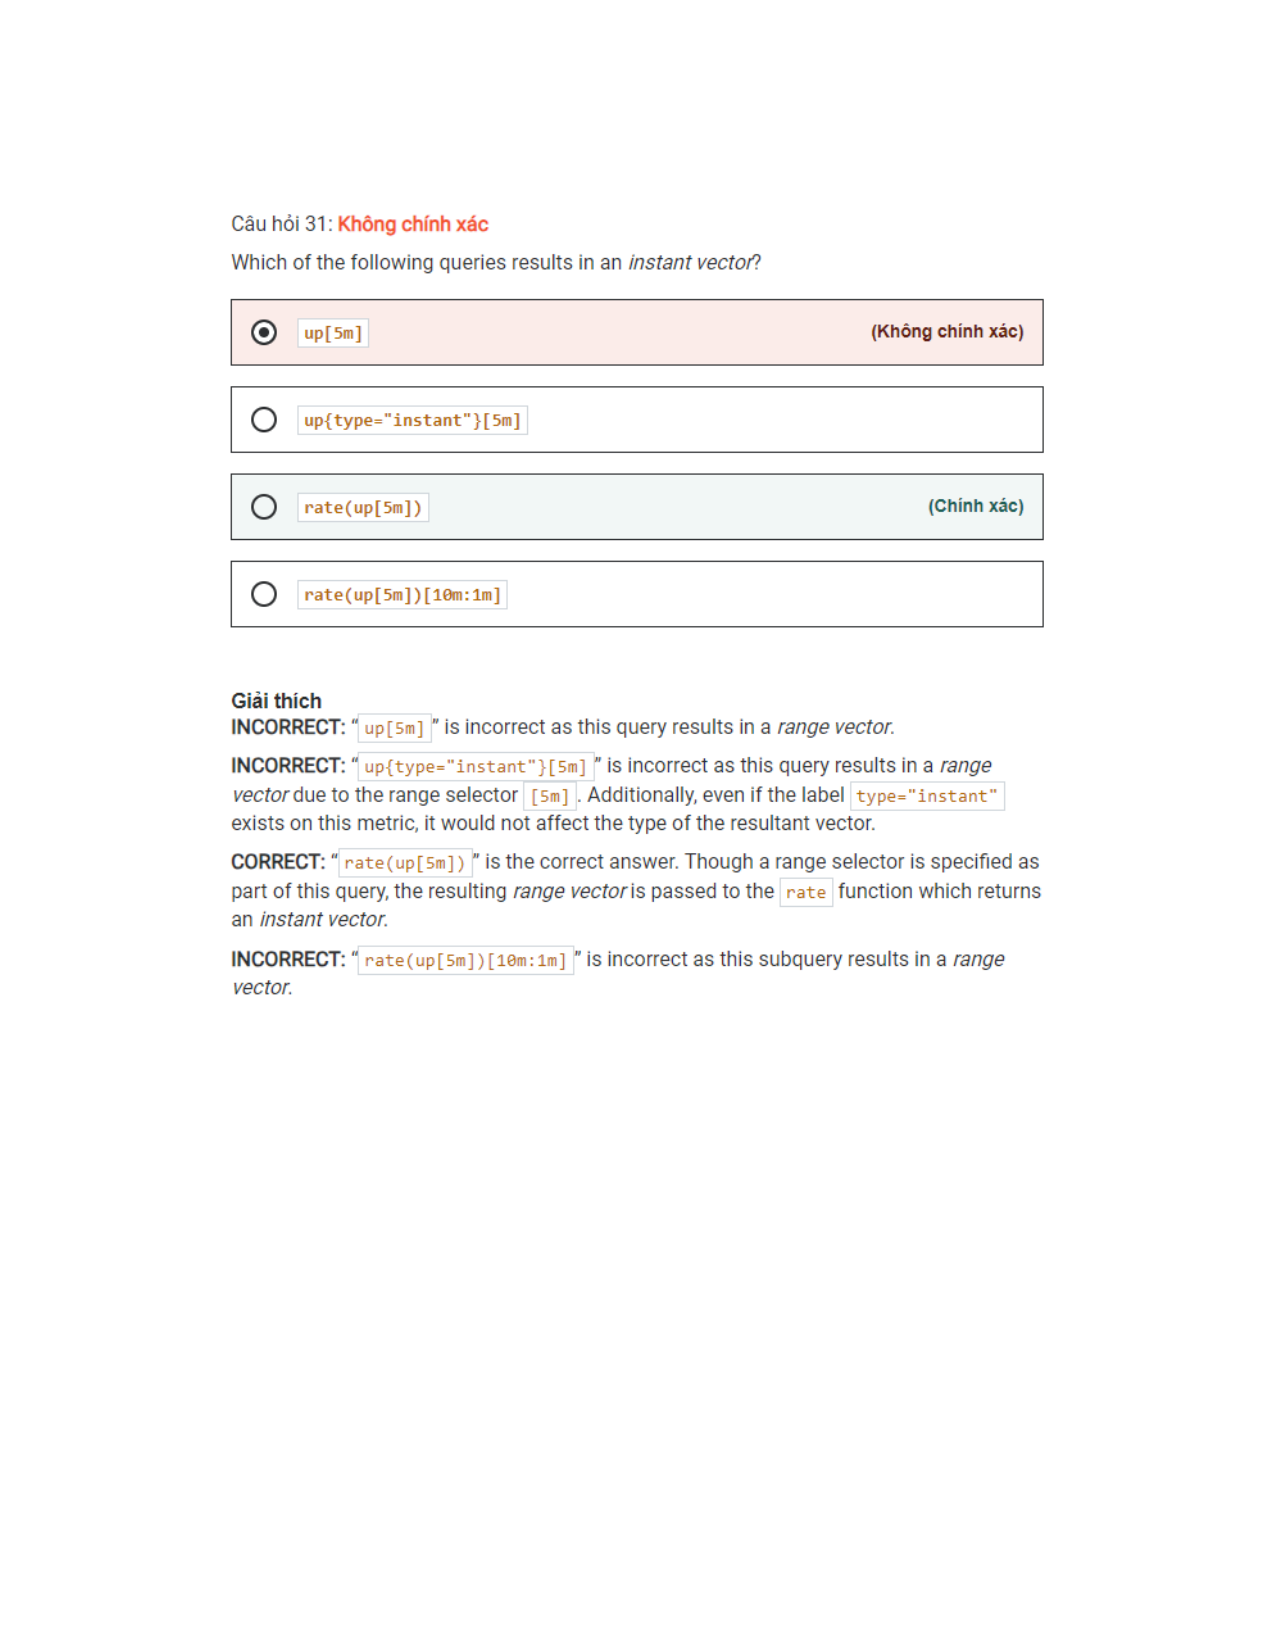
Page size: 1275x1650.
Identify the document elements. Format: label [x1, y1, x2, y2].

picture [150, 150, 1125, 1015]
